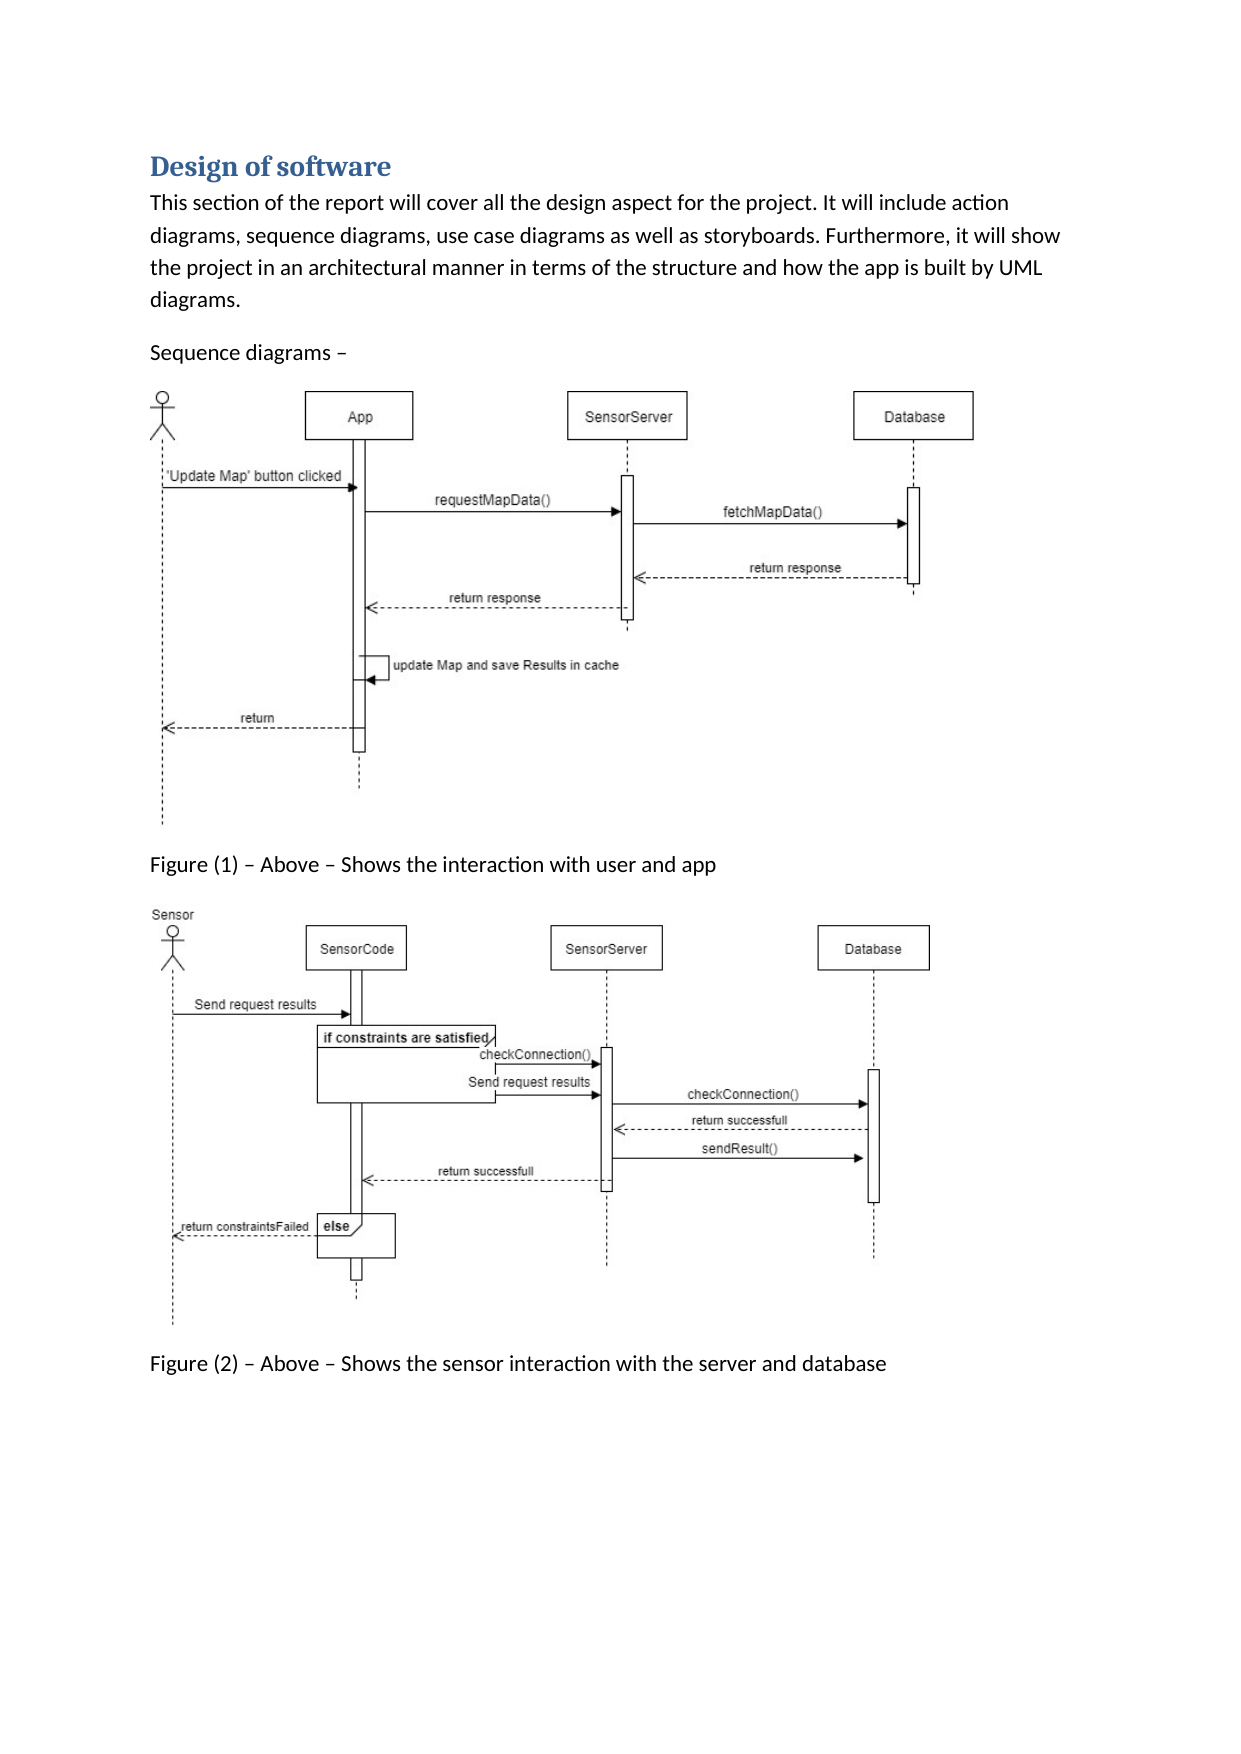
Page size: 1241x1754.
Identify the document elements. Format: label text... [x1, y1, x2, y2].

text This section of the report will cover all the design aspect for the project. It will include action diagrams, sequence diagrams, use case diagrams as well as storyboards. Furthermore, it will show the project in an architectural manner in terms of the structure and how the app is built by UML diagrams. [150, 188, 1090, 313]
picture [150, 391, 975, 826]
text Sequence diagrams – [150, 338, 1090, 366]
text Figure (1) – Above – Shows the interaction with user and app [150, 851, 1090, 879]
picture [150, 903, 930, 1325]
subtitle Design of software [150, 150, 1090, 183]
text Figure (2) – Above – Shows the sensor interaction with the server and database [150, 1349, 1090, 1377]
